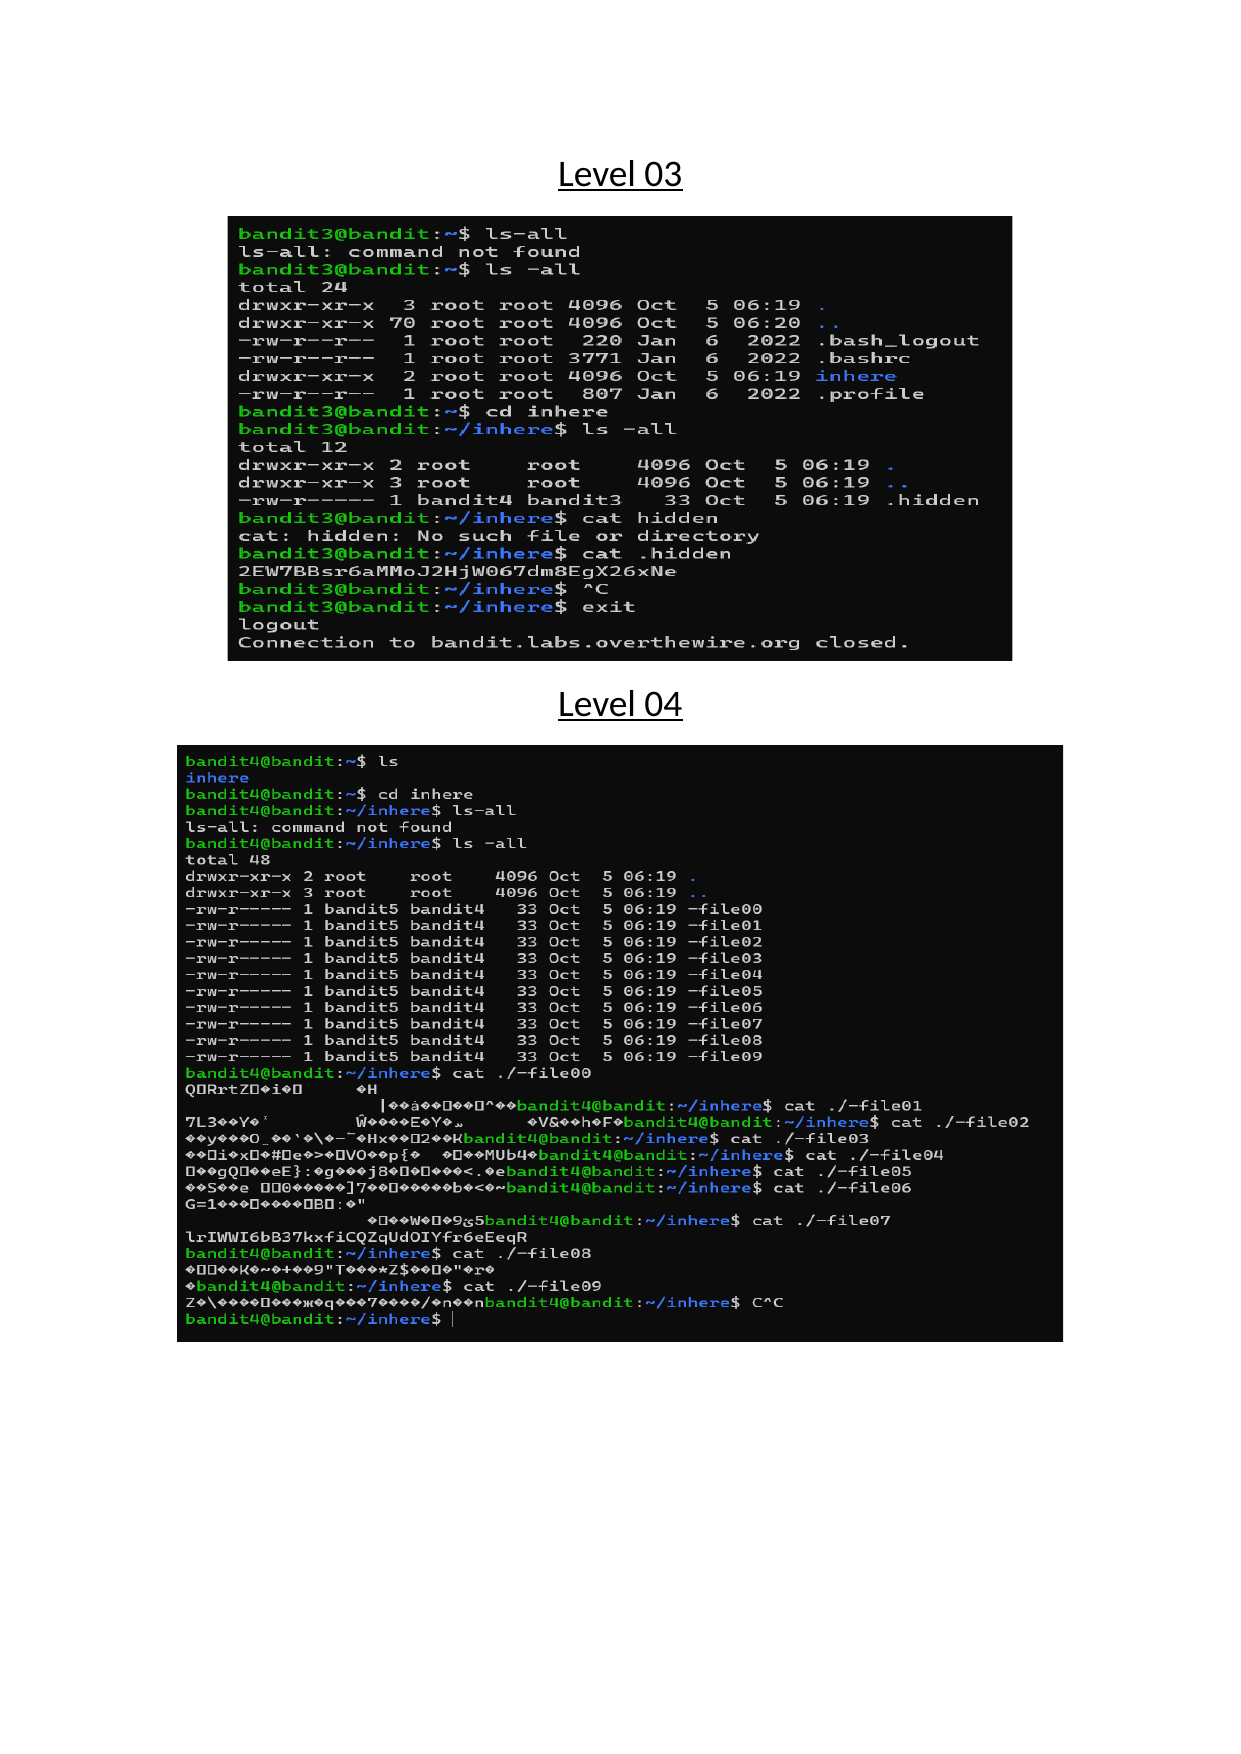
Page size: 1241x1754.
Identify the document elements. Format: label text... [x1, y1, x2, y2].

picture [227, 216, 1013, 661]
picture [177, 745, 1064, 1342]
text Level 03 [150, 150, 1090, 196]
text Level 04 [150, 679, 1090, 725]
